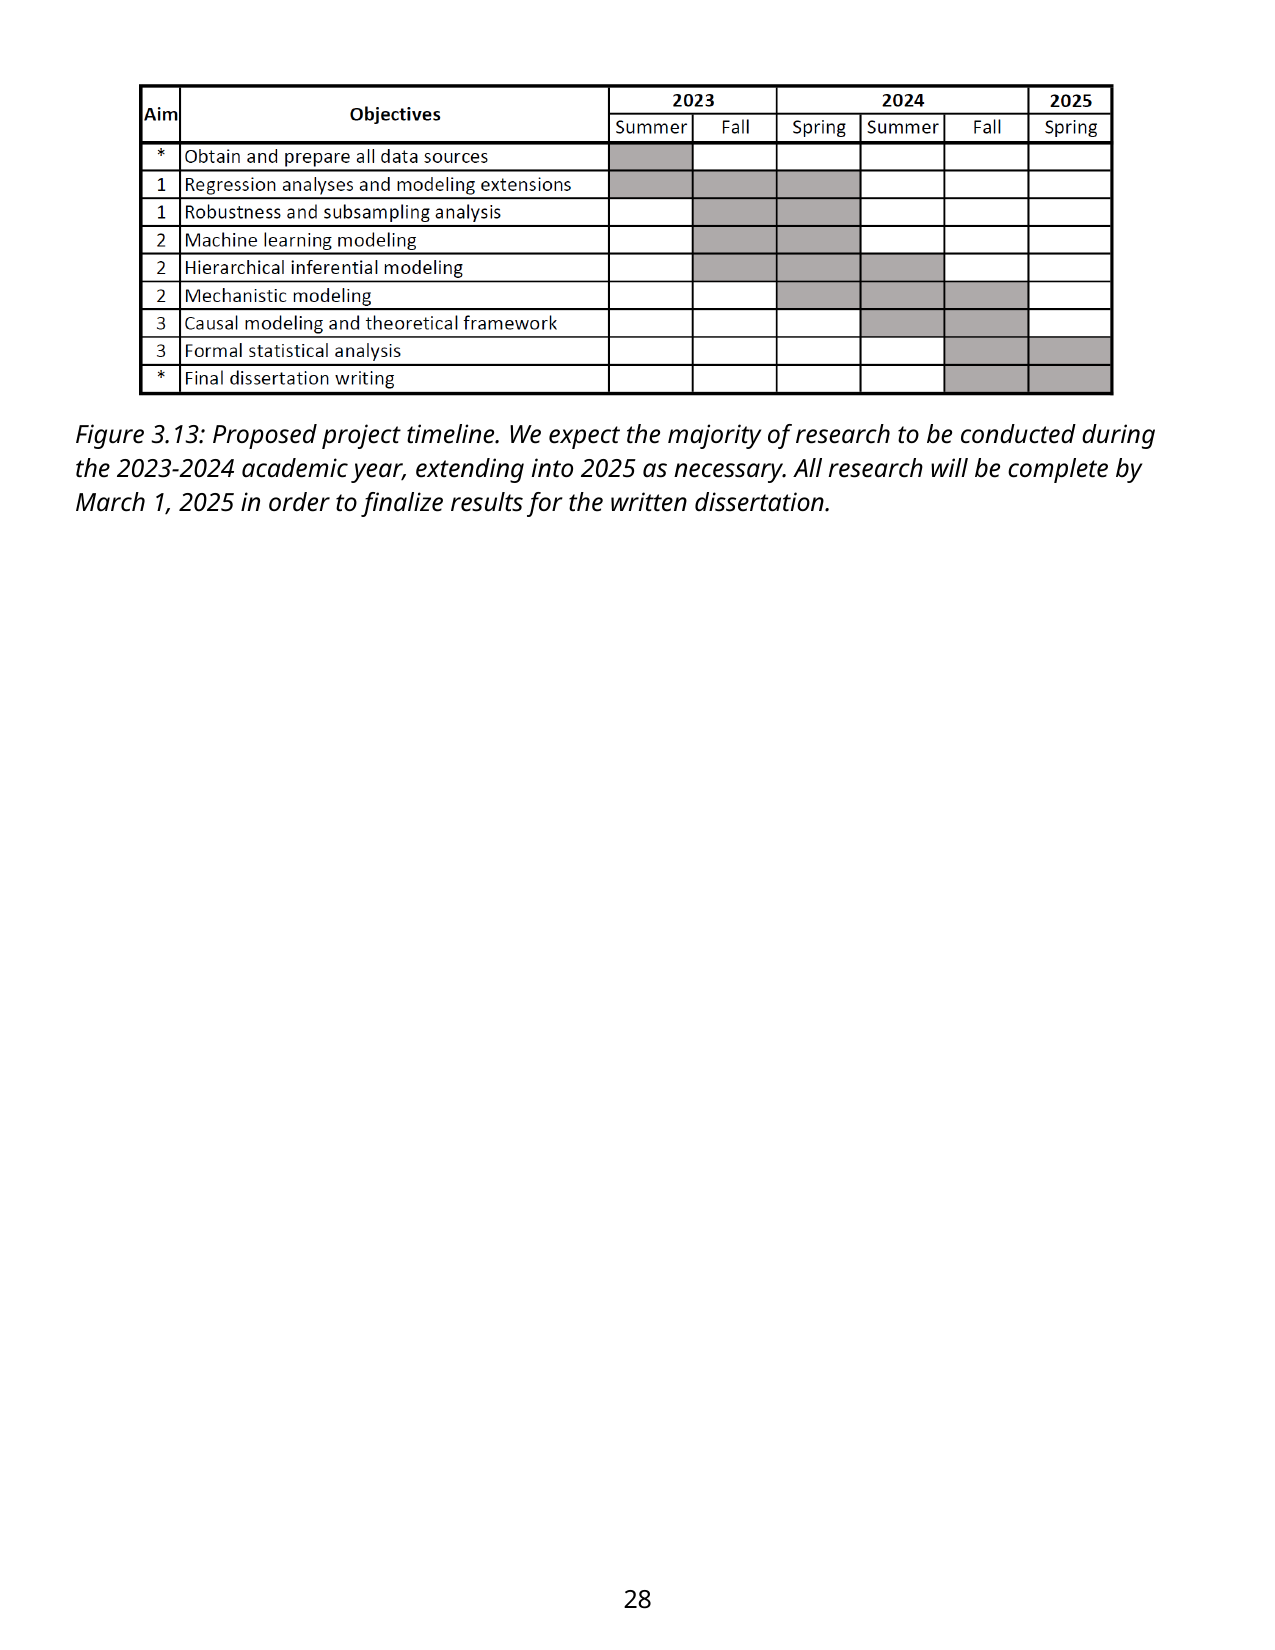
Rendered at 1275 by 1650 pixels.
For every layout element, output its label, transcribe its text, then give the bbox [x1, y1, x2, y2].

table_header Figure 3.13: Proposed project timeline. We expect the majority of research to be conducted during the 2023-2024 academic year, extending into 2025 as necessary. All research will be complete by March 1, 2025 in order to finalize results for the written dissertation. [64, 83, 1189, 531]
picture [138, 83, 1114, 396]
